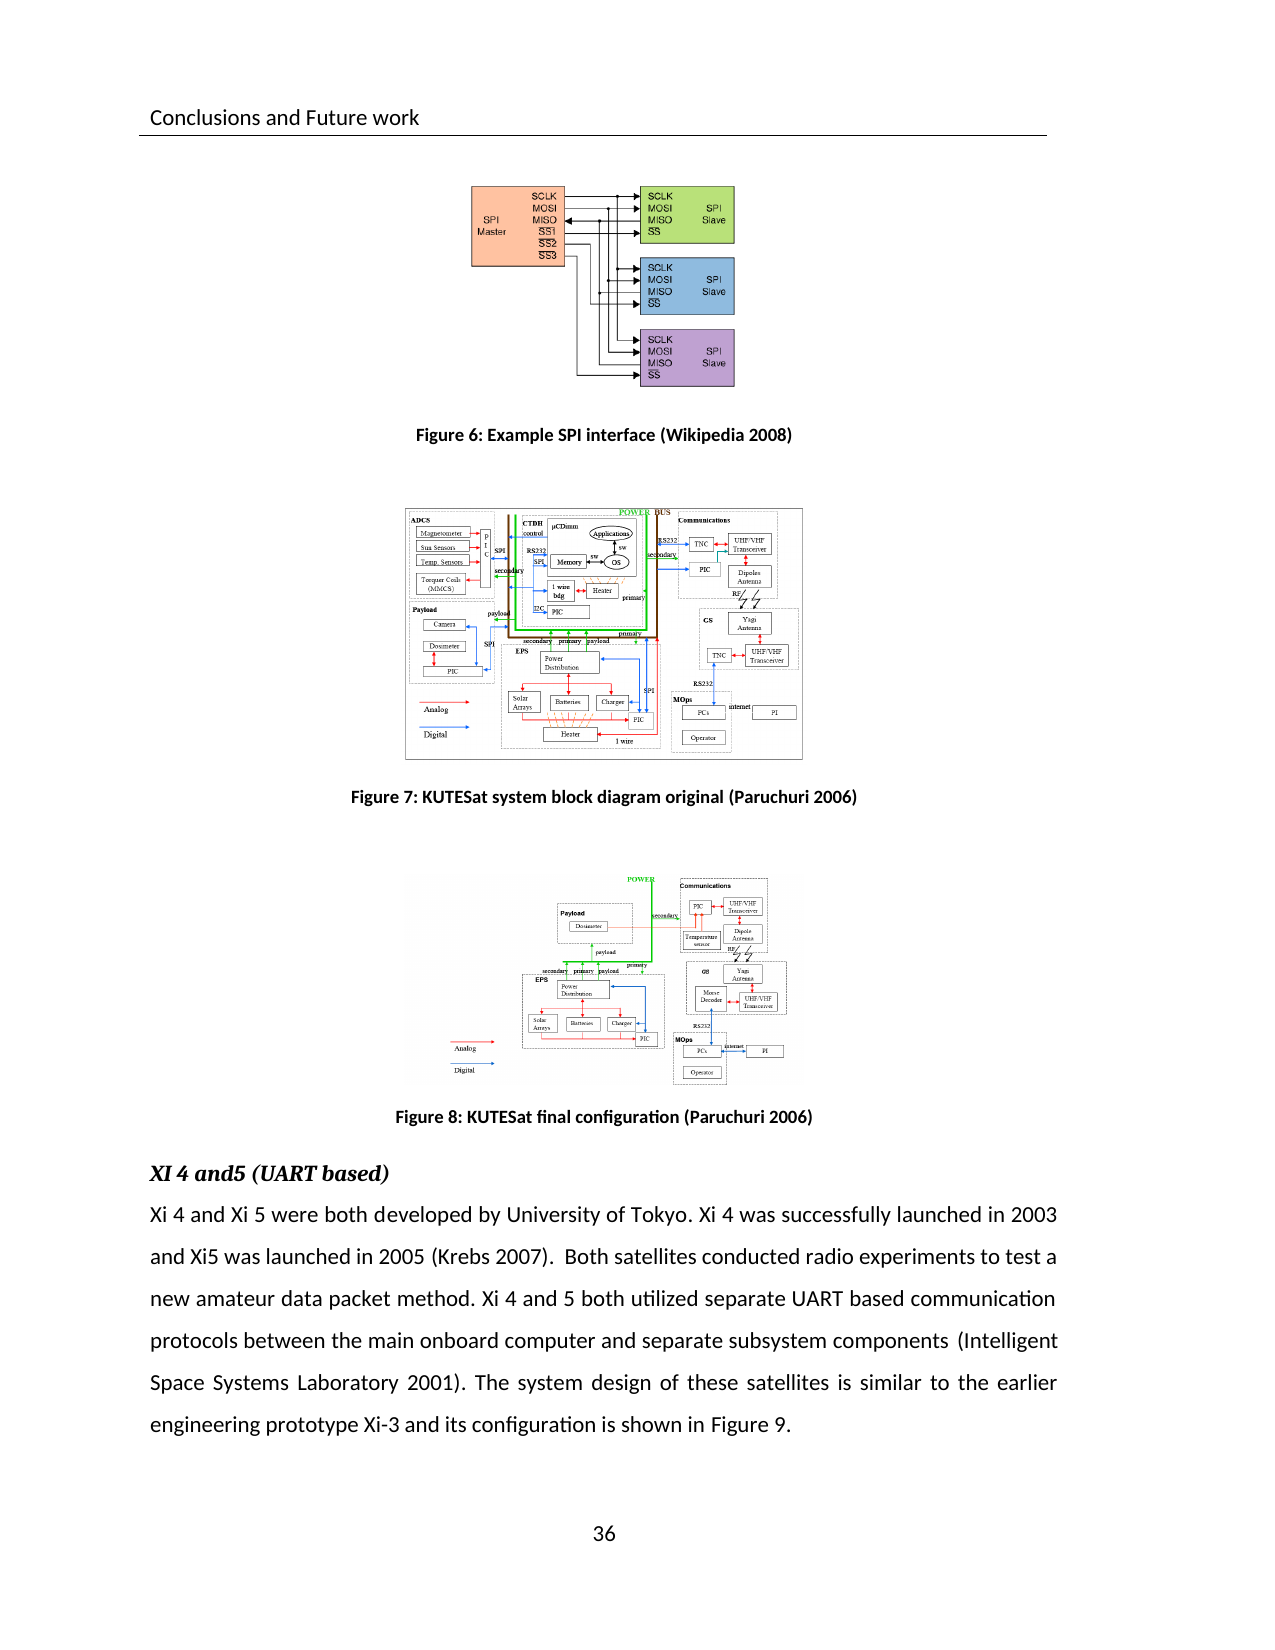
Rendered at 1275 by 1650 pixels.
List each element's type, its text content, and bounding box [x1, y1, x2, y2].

subtitle XI 4 and5 (UART based) [150, 1161, 1058, 1187]
picture [462, 176, 747, 402]
text Xi 4 and Xi 5 were both developed by University of Tokyo. Xi 4 was successfully launched in 2003 and Xi5 was launched in 2005 . Both satellites conducted radio experiments to test a new amateur data packet method. Xi 4 and 5 both utilized separate UART based communication protocols between the main onboard computer and separate subsystem components . The system design of these satellites is similar to the earlier engineering prototype Xi-3 and its configuration is shown in Figure 9. [150, 1200, 1058, 1438]
